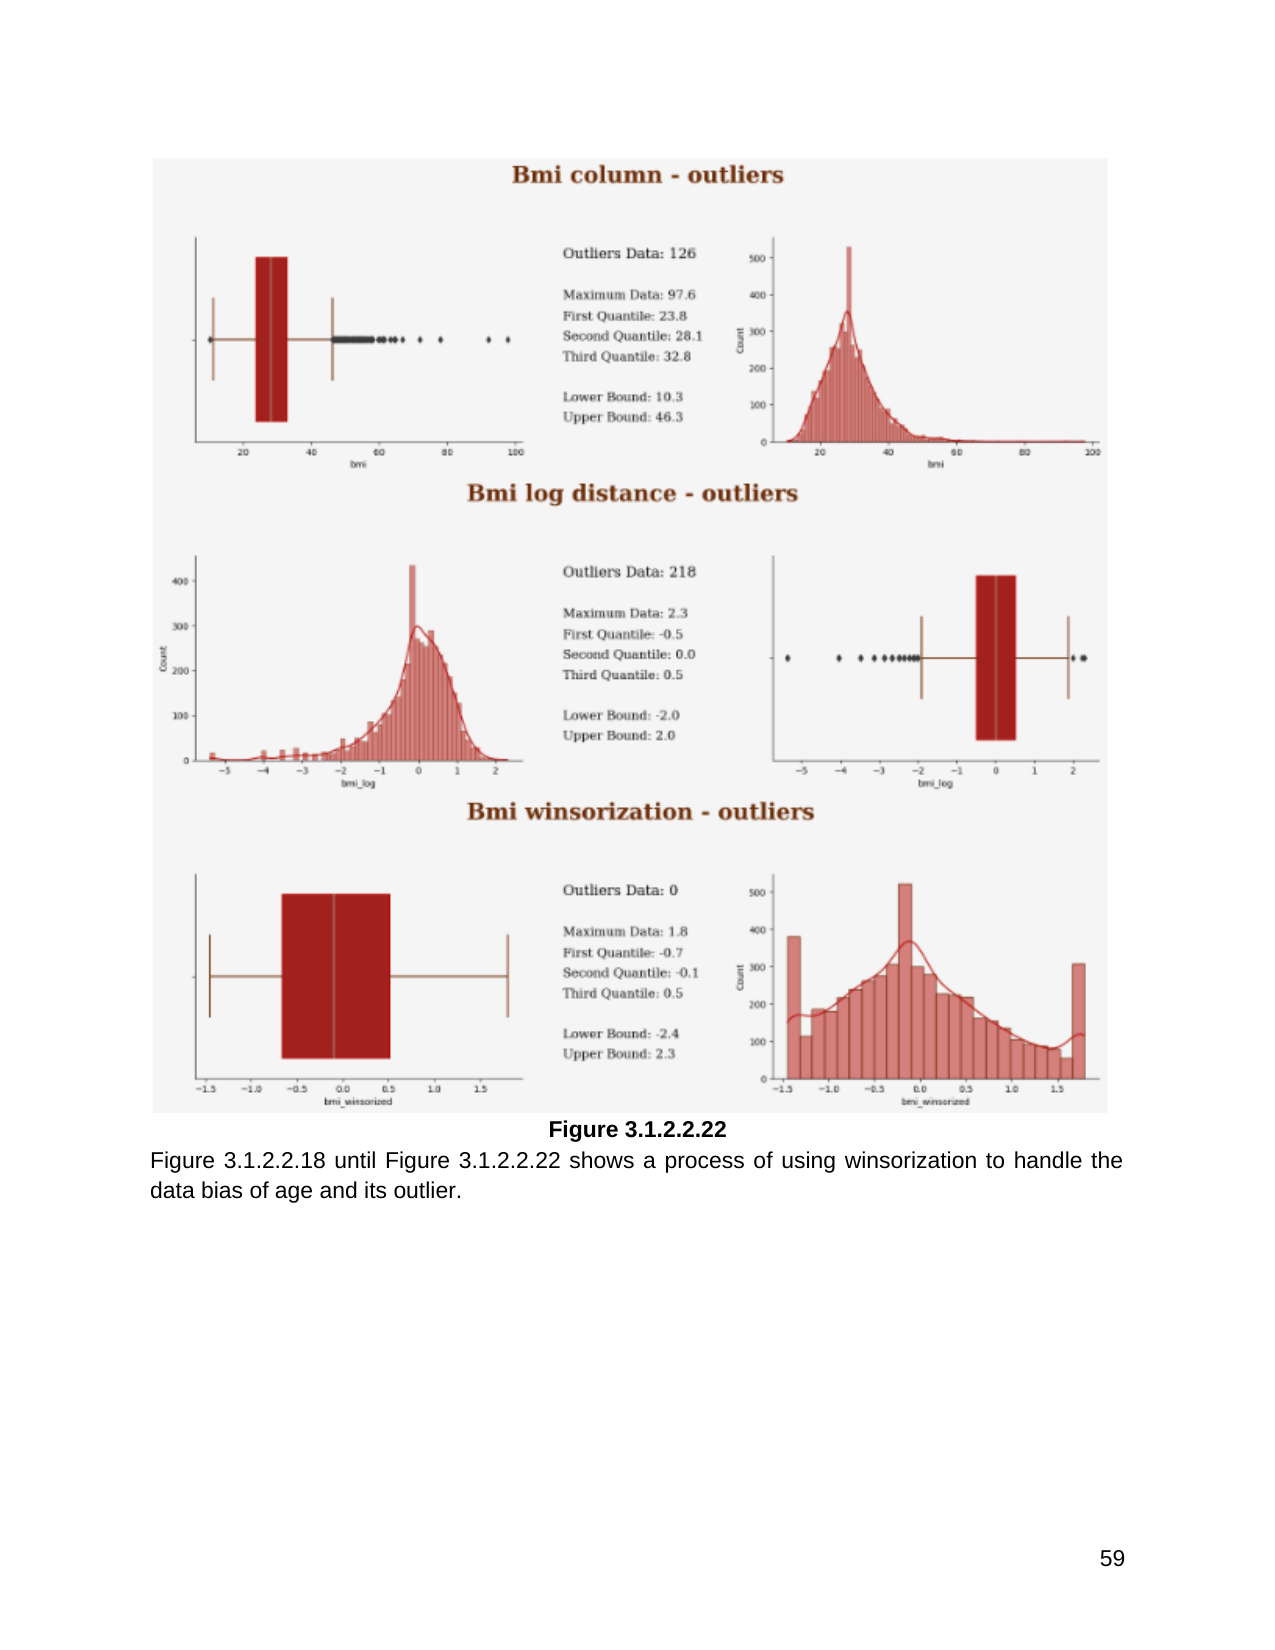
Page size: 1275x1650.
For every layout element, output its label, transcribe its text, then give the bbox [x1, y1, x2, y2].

text Figure 3.1.2.2.18 until Figure 3.1.2.2.22 shows a process of using winsorization to handle the data bias of age and its outlier. [150, 1147, 1125, 1203]
text Figure 3.1.2.2.22 [150, 1116, 1125, 1143]
picture [150, 150, 1111, 1113]
